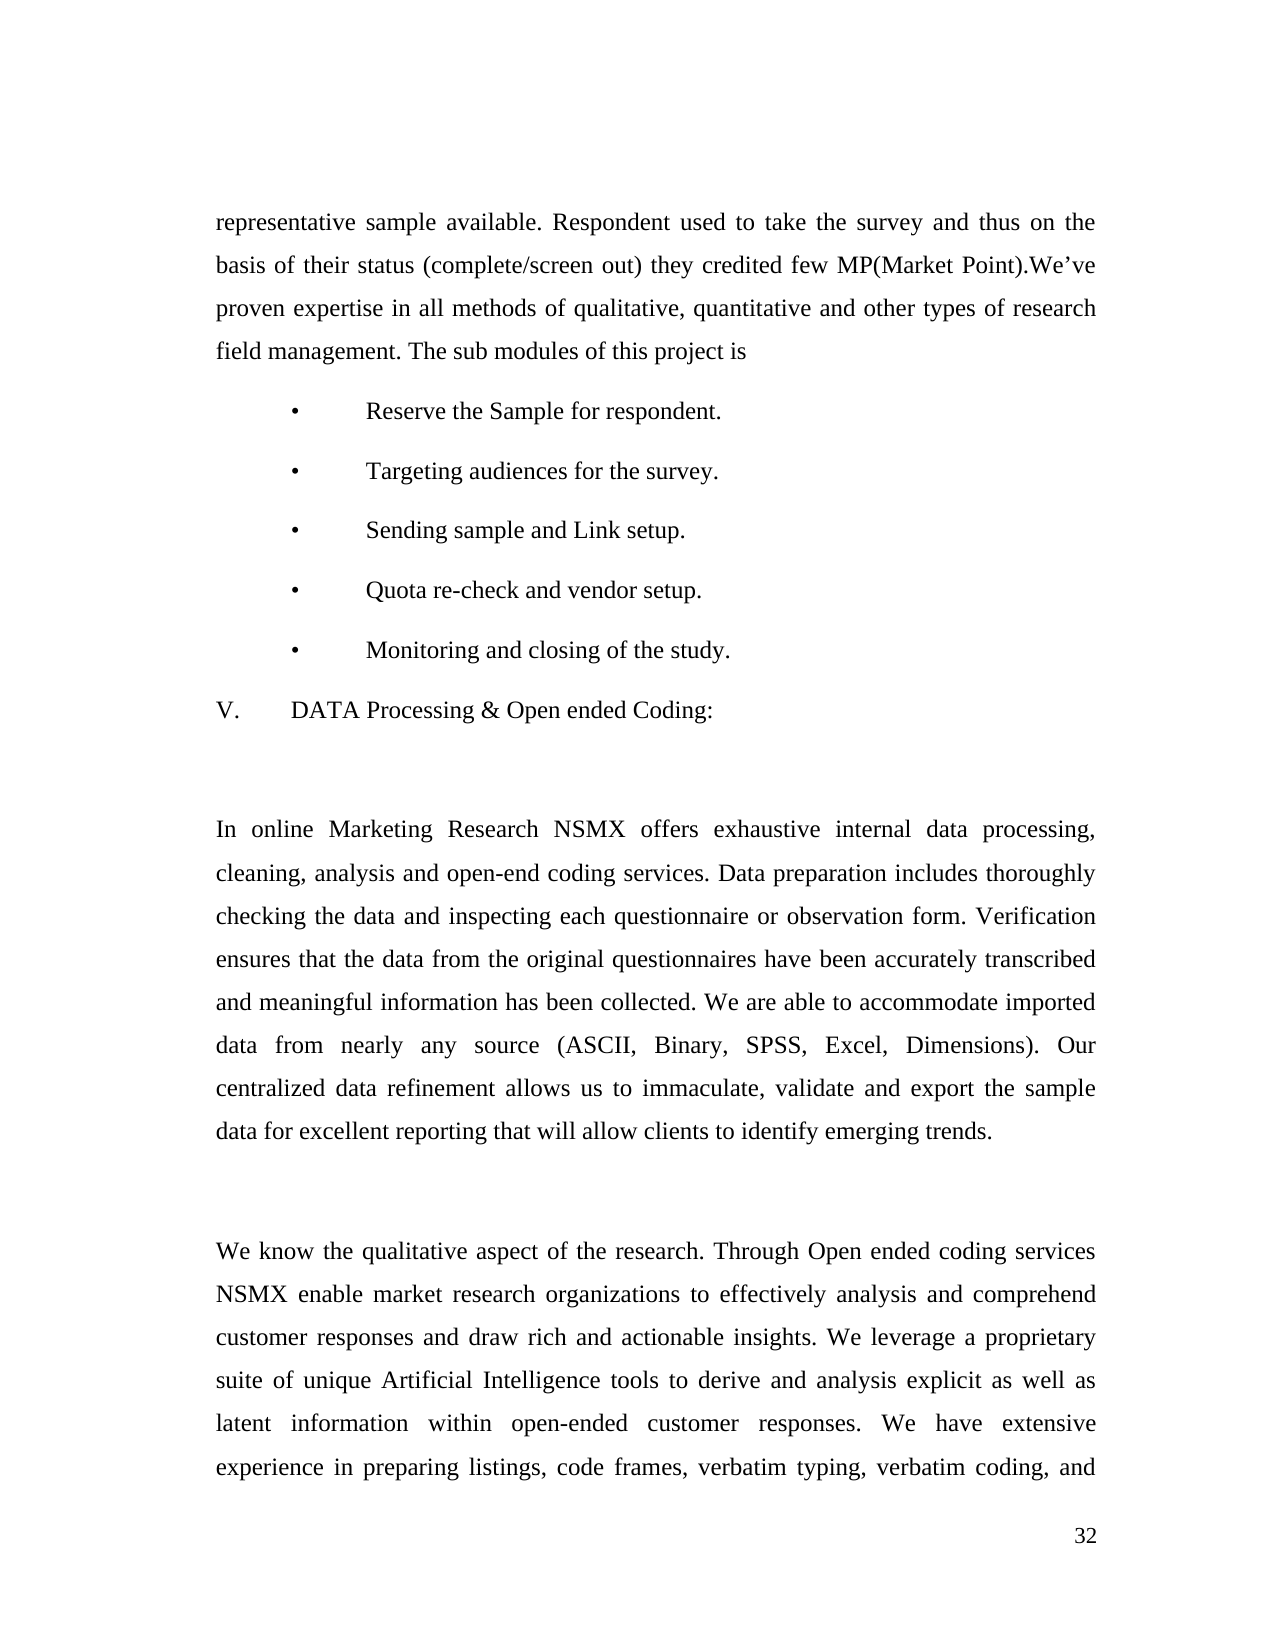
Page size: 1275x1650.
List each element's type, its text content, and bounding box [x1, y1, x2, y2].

text • Reserve the Sample for respondent. [216, 396, 1097, 425]
text • Monitoring and closing of the study. [216, 635, 1097, 664]
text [216, 207, 1097, 365]
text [216, 1236, 1097, 1480]
text In online Marketing Research NSMX offers exhaustive internal data processing, cleaning, analysis and open-end coding services. Data preparation includes thoroughly checking the data and inspecting each questionnaire or observation form. Verification ensures that the data from the original questionnaires have been accurately transcribed and meaningful information has been collected. We are able to accommodate imported data from nearly any source (ASCII, Binary, SPSS, Excel, Dimensions). Our centralized data refinement allows us to immaculate, validate and export the sample data for excellent reporting that will allow clients to identify emerging trends. [216, 814, 1097, 1145]
text • Targeting audiences for the survey. [216, 456, 1097, 484]
text • Quota re-check and vendor setup. [216, 575, 1097, 604]
text • Sending sample and Link setup. [216, 516, 1097, 544]
text V. DATA Processing & Open ended Coding: [216, 695, 1097, 724]
